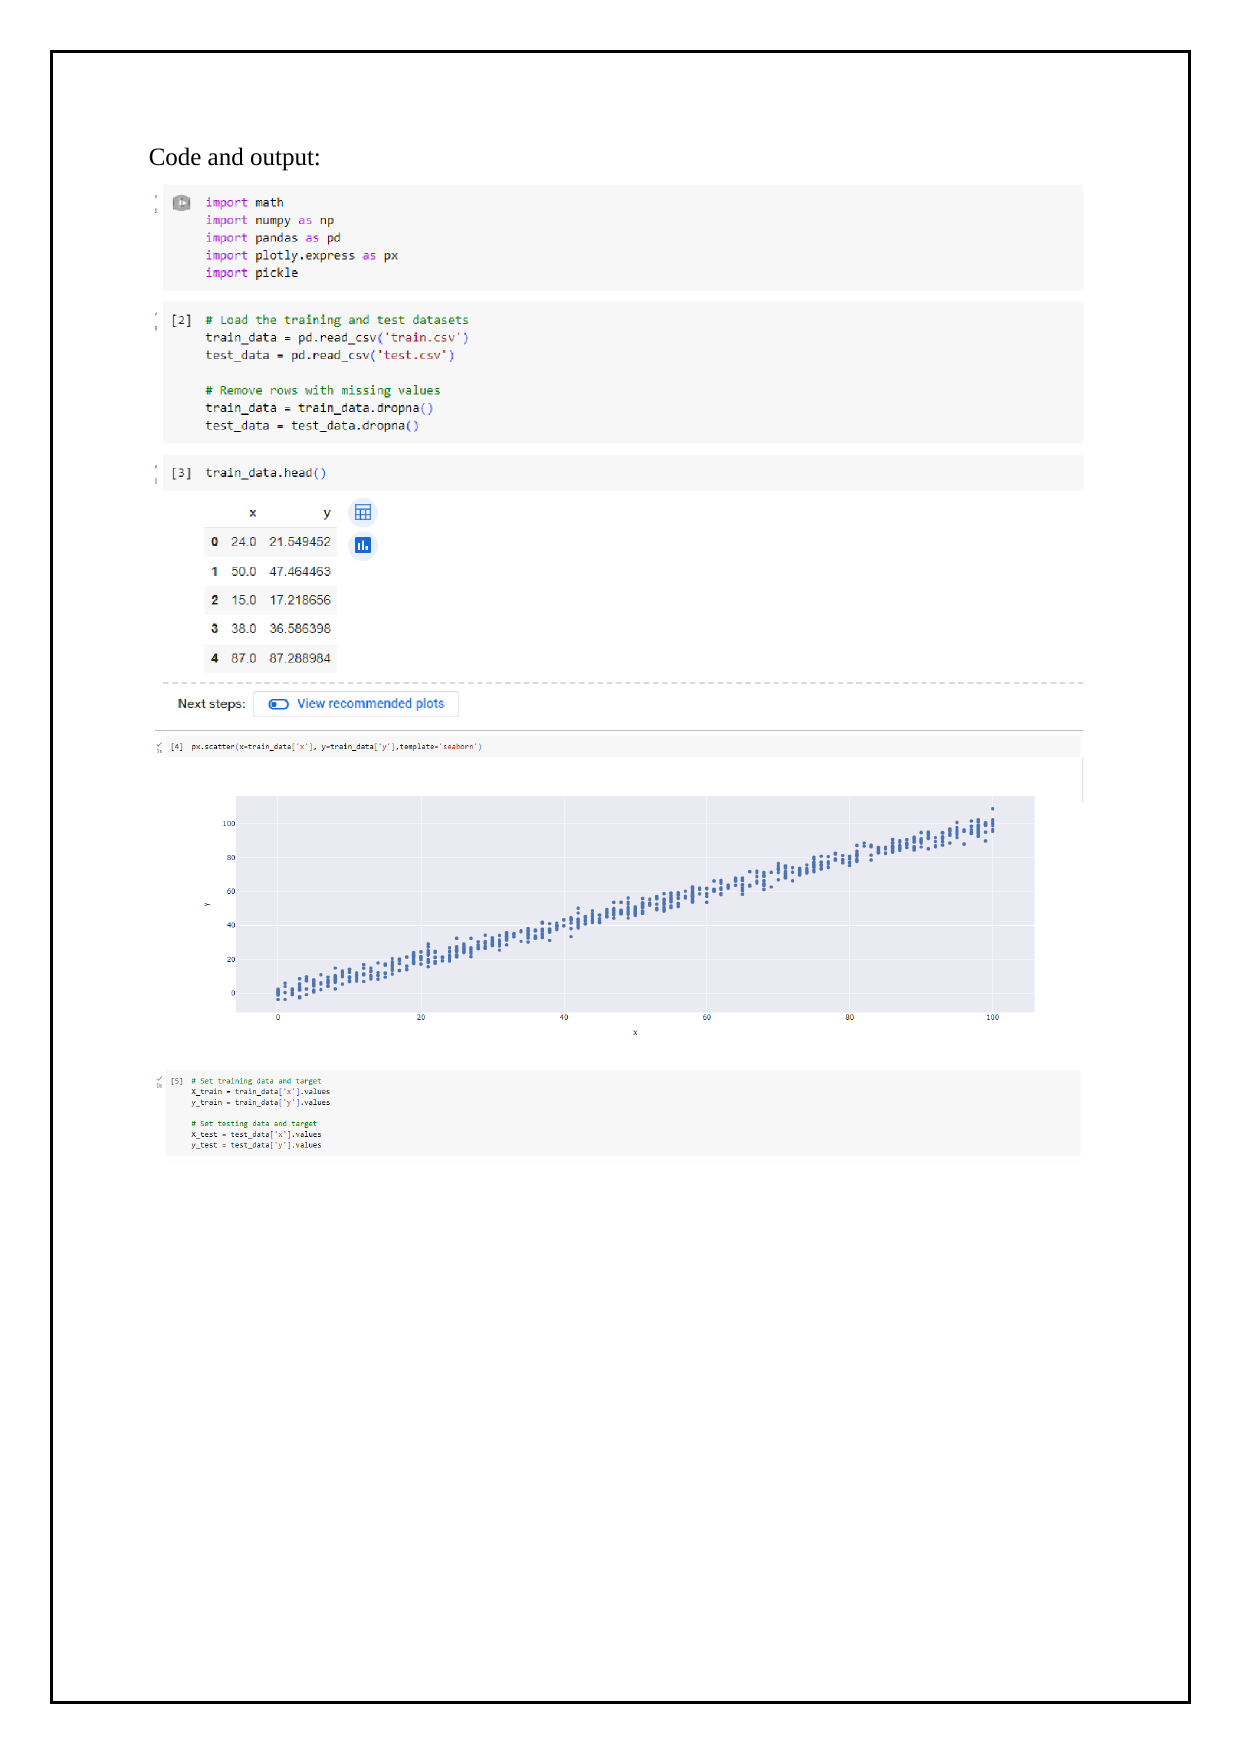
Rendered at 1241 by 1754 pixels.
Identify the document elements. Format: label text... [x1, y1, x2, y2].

text Code and output: [148, 142, 1181, 170]
picture [155, 172, 1084, 1163]
